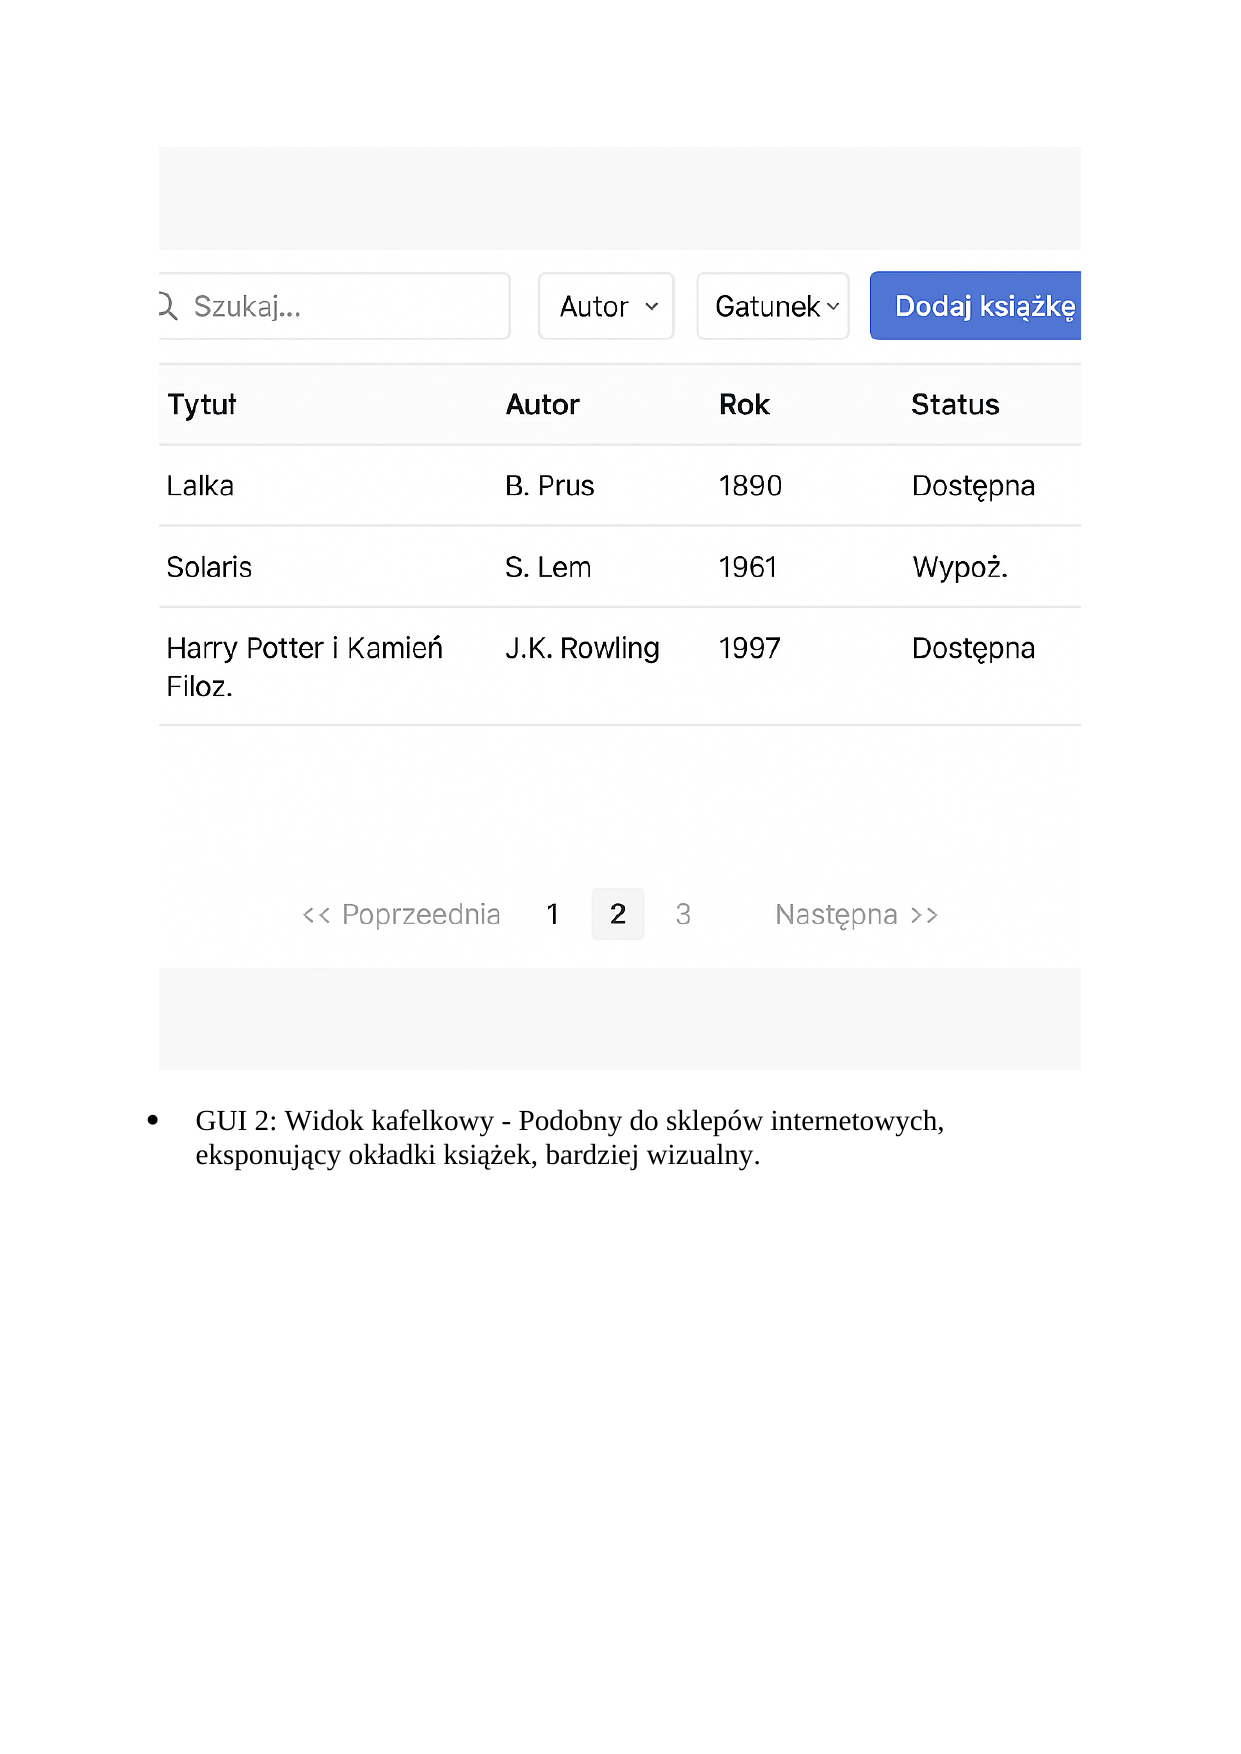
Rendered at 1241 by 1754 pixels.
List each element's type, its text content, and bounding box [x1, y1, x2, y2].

list GUI 2: Widok kafelkowy - Podobny do sklepów internetowych, eksponujący okładki książek, bardziej wizualny. [148, 1103, 1093, 1171]
picture [159, 147, 1082, 1070]
